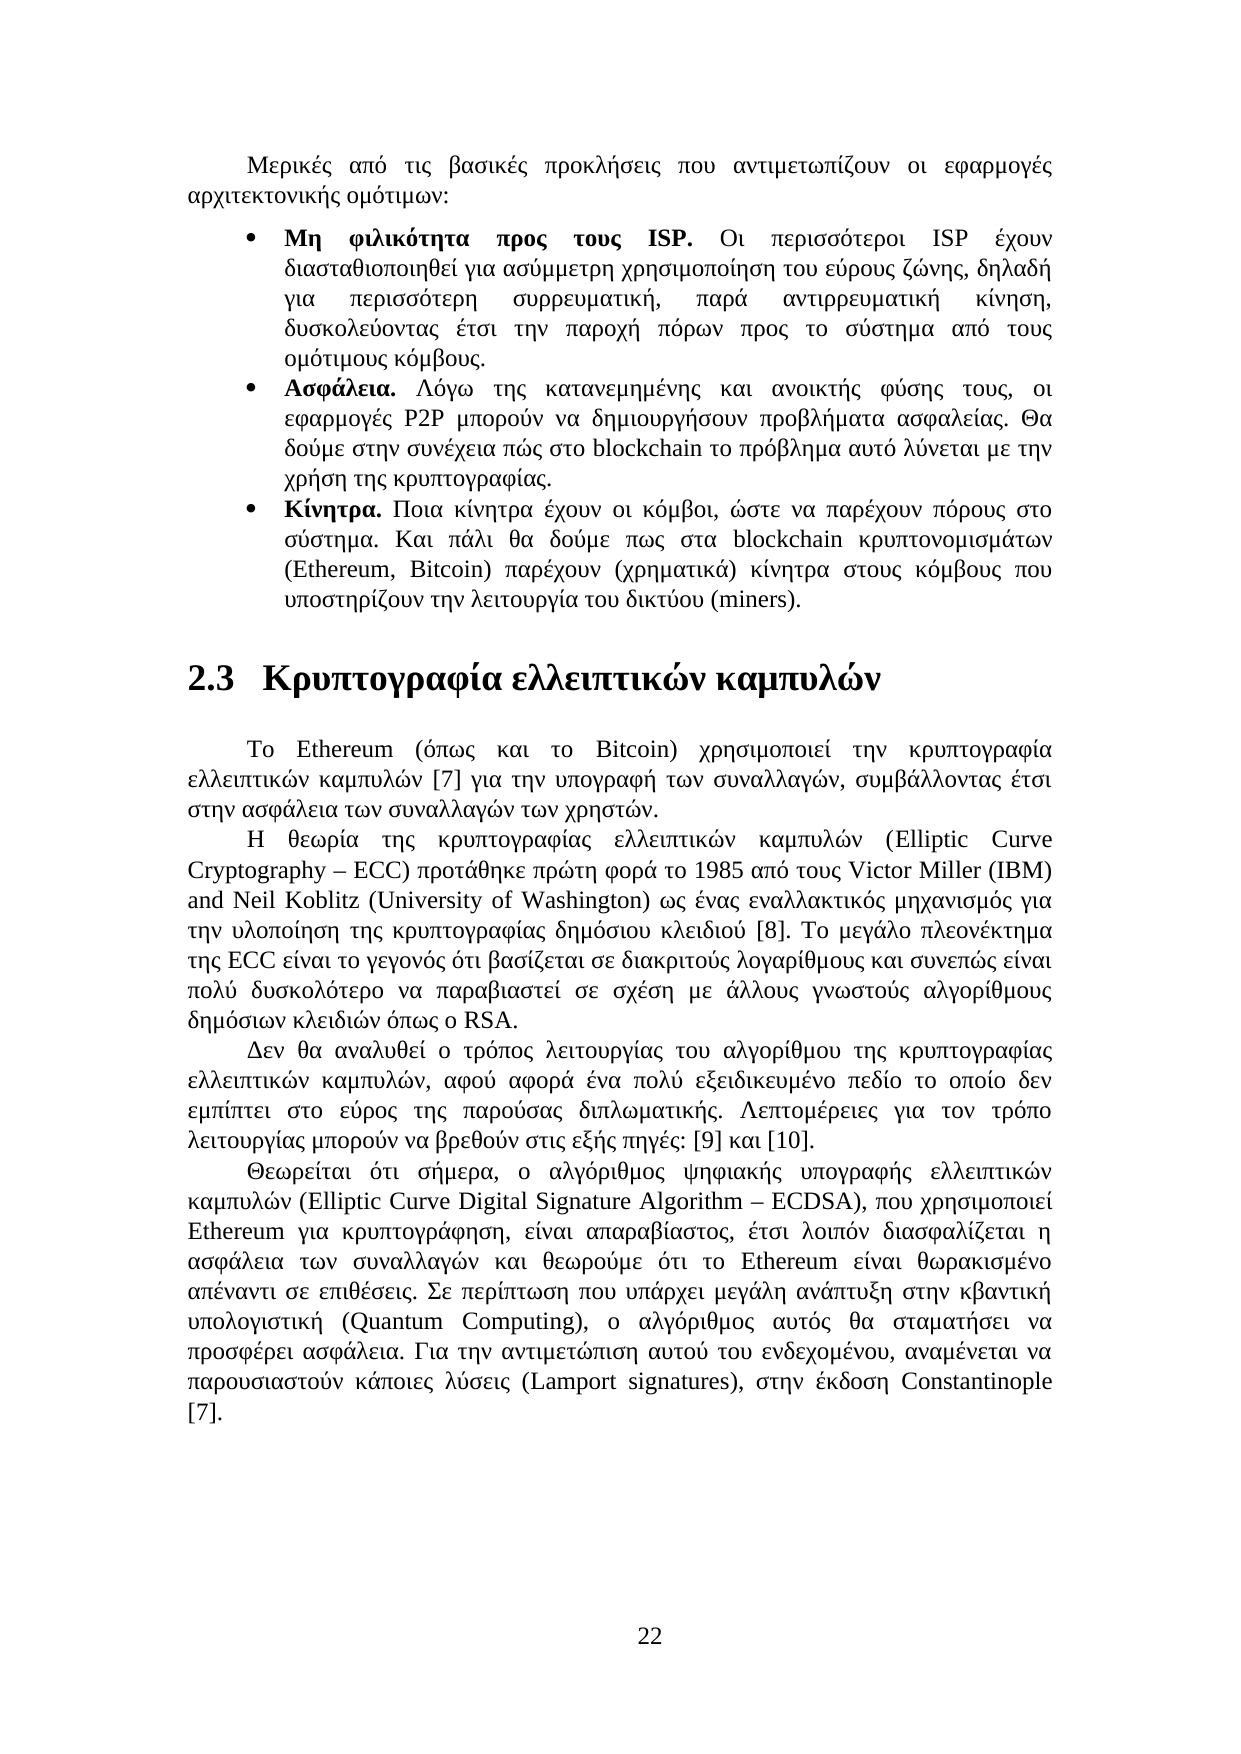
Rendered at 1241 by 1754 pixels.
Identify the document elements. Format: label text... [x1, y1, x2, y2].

text Το Ethereum (όπως και το Bitcoin) χρησιμοποιεί την κρυπτογραφία ελλειπτικών καμπυλών για την υπογραφή των συναλλαγών, συμβάλλοντας έτσι στην ασφάλεια των συναλλαγών των χρηστών. [187, 734, 1053, 823]
text Μερικές από τις βασικές προκλήσεις που αντιμετωπίζουν οι εφαρμογές αρχιτεκτονικής ομότιμων: [187, 150, 1053, 209]
list Ασφάλεια. Λόγω της κατανεμημένης και ανοικτής φύσης τους, οι εφαρμογές P2P μπορούν να δημιουργήσουν προβλήματα ασφαλείας. Θα δούμε στην συνέχεια πώς στο blockchain το πρόβλημα αυτό λύνεται με την χρήση της κρυπτογραφίας. [247, 373, 1053, 492]
text Η θεωρία της κρυπτογραφίας ελλειπτικών καμπυλών (Elliptic Curve Cryptography – ECC) προτάθηκε πρώτη φορά το 1985 από τους Victor Miller (IBM) and Neil Koblitz (University of Washington) ως ένας εναλλακτικός μηχανισμός για την υλοποίηση της κρυπτογραφίας δημόσιου κλειδιού . Το μεγάλο πλεονέκτημα της ECC είναι το γεγονός ότι βασίζεται σε διακριτούς λογαρίθμους και συνεπώς είναι πολύ δυσκολότερο να παραβιαστεί σε σχέση με άλλους γνωστούς αλγορίθμους δημόσιων κλειδιών όπως ο RSA. [187, 824, 1053, 1034]
list Κίνητρα. Ποια κίνητρα έχουν οι κόμβοι, ώστε να παρέχουν πόρους στο σύστημα. Και πάλι θα δούμε πως στα blockchain κρυπτονομισμάτων (Ethereum, Bitcoin) παρέχουν (χρηματικά) κίνητρα στους κόμβους που υποστηρίζουν την λειτουργία του δικτύου (miners). [247, 494, 1053, 613]
text Θεωρείται ότι σήμερα, ο αλγόριθμος ψηφιακής υπογραφής ελλειπτικών καμπυλών (Elliptic Curve Digital Signature Algorithm – ECDSA), που χρησιμοποιεί Ethereum για κρυπτογράφηση, είναι απαραβίαστος, έτσι λοιπόν διασφαλίζεται η ασφάλεια των συναλλαγών και θεωρούμε ότι το Ethereum είναι θωρακισμένο απέναντι σε επιθέσεις. Σε περίπτωση που υπάρχει μεγάλη ανάπτυξη στην κβαντική υπολογιστική (Quantum Computing), ο αλγόριθμος αυτός θα σταματήσει να προσφέρει ασφάλεια. Για την αντιμετώπιση αυτού του ενδεχομένου, αναμένεται να παρουσιαστούν κάποιες λύσεις (Lamport signatures), στην έκδοση Constantinople . [187, 1156, 1053, 1425]
list Μη φιλικότητα προς τους ISP. Οι περισσότεροι ISP έχουν διασταθιοποιηθεί για ασύμμετρη χρησιμοποίηση του εύρους ζώνης, δηλαδή για περισσότερη συρρευματική, παρά αντιρρευματική κίνηση, δυσκολεύοντας έτσι την παροχή πόρων προς το σύστημα από τους ομότιμους κόμβους. [247, 223, 1053, 372]
text Δεν θα αναλυθεί ο τρόπος λειτουργίας του αλγορίθμου της κρυπτογραφίας ελλειπτικών καμπυλών, αφού αφορά ένα πολύ εξειδικευμένο πεδίο το οποίο δεν εμπίπτει στο εύρος της παρούσας διπλωματικής. Λεπτομέρειες για τον τρόπο λειτουργίας μπορούν να βρεθούν στις εξής πηγές: και . [187, 1035, 1053, 1154]
subtitle Κρυπτογραφία ελλειπτικών καμπυλών [187, 656, 1053, 699]
